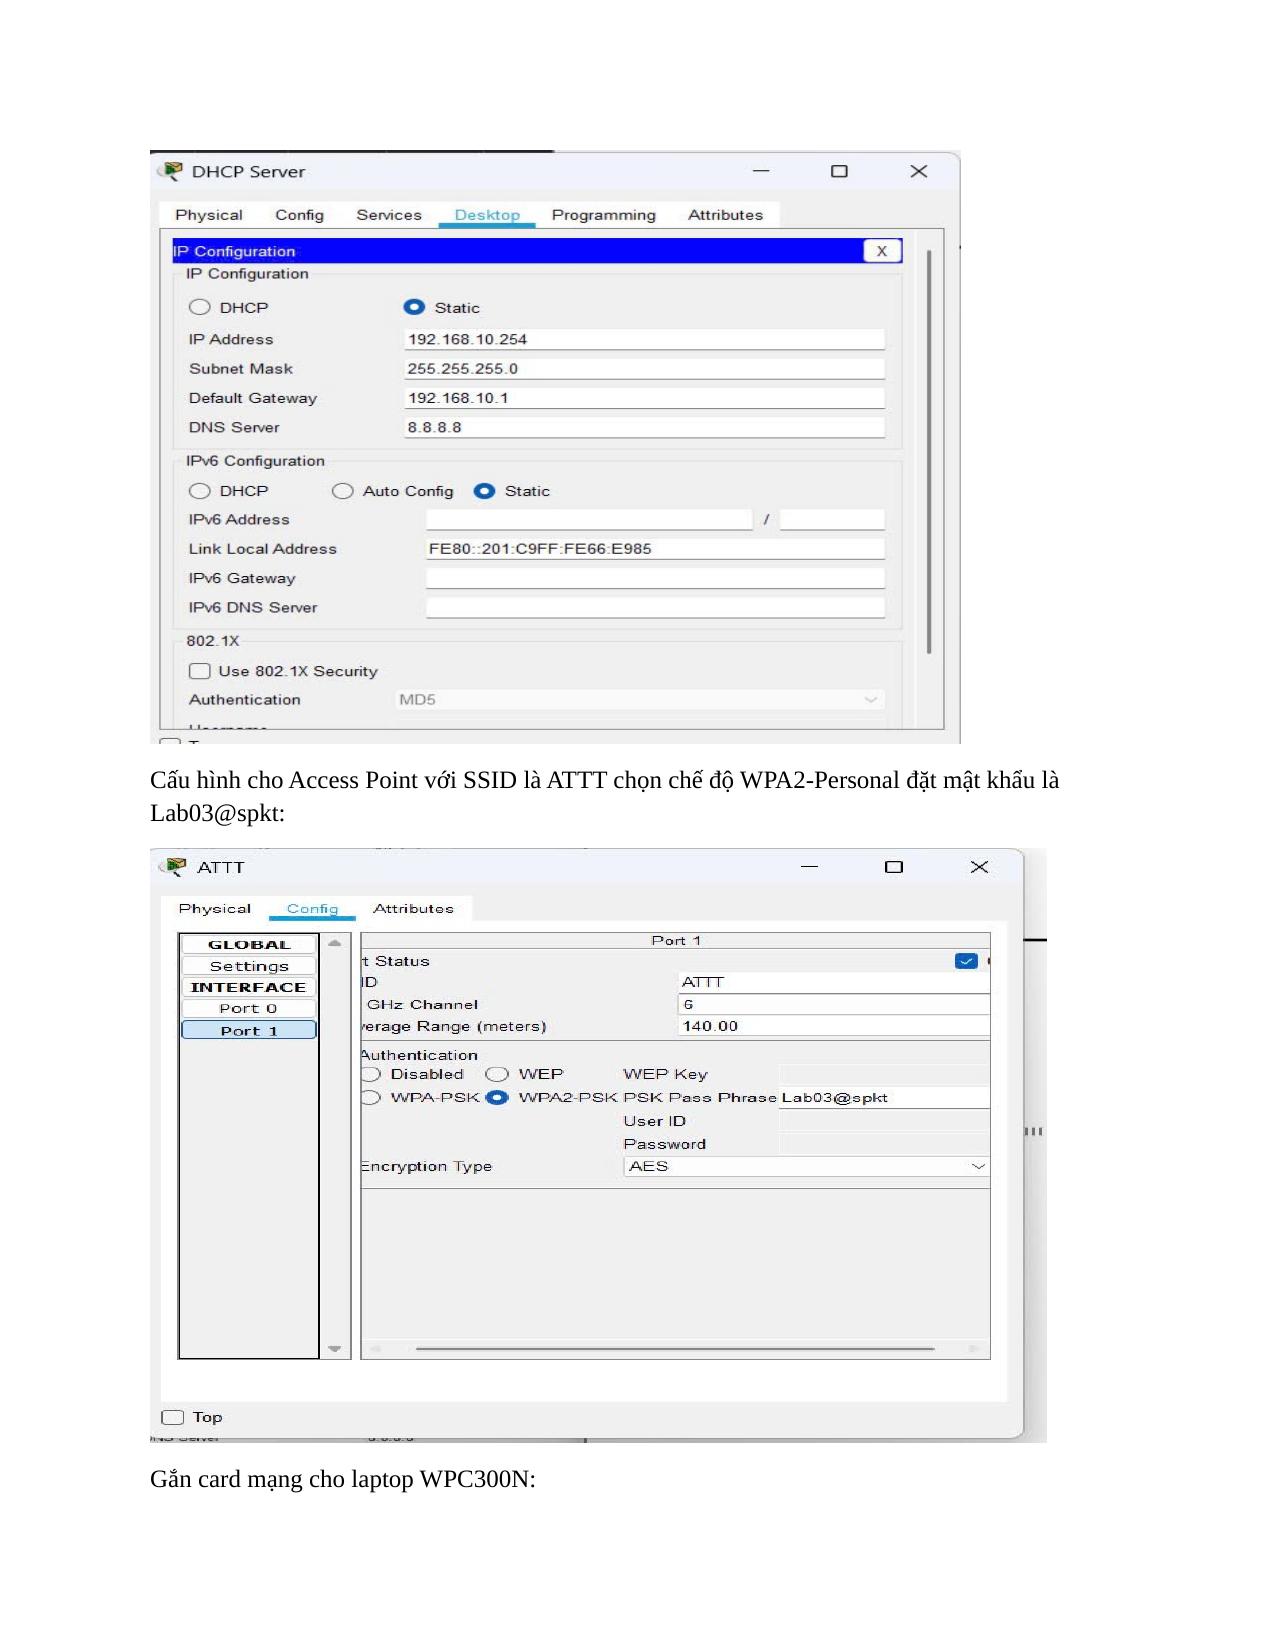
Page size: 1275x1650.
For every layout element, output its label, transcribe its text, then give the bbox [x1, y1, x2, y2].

text Gắn card mạng cho laptop WPC300N: [150, 1464, 1125, 1493]
picture [150, 150, 961, 744]
text Cấu hình cho Access Point với SSID là ATTT chọn chế độ WPA2-Personal đặt mật khẩu là Lab03@spkt: [150, 766, 1125, 827]
picture [150, 848, 1047, 1443]
